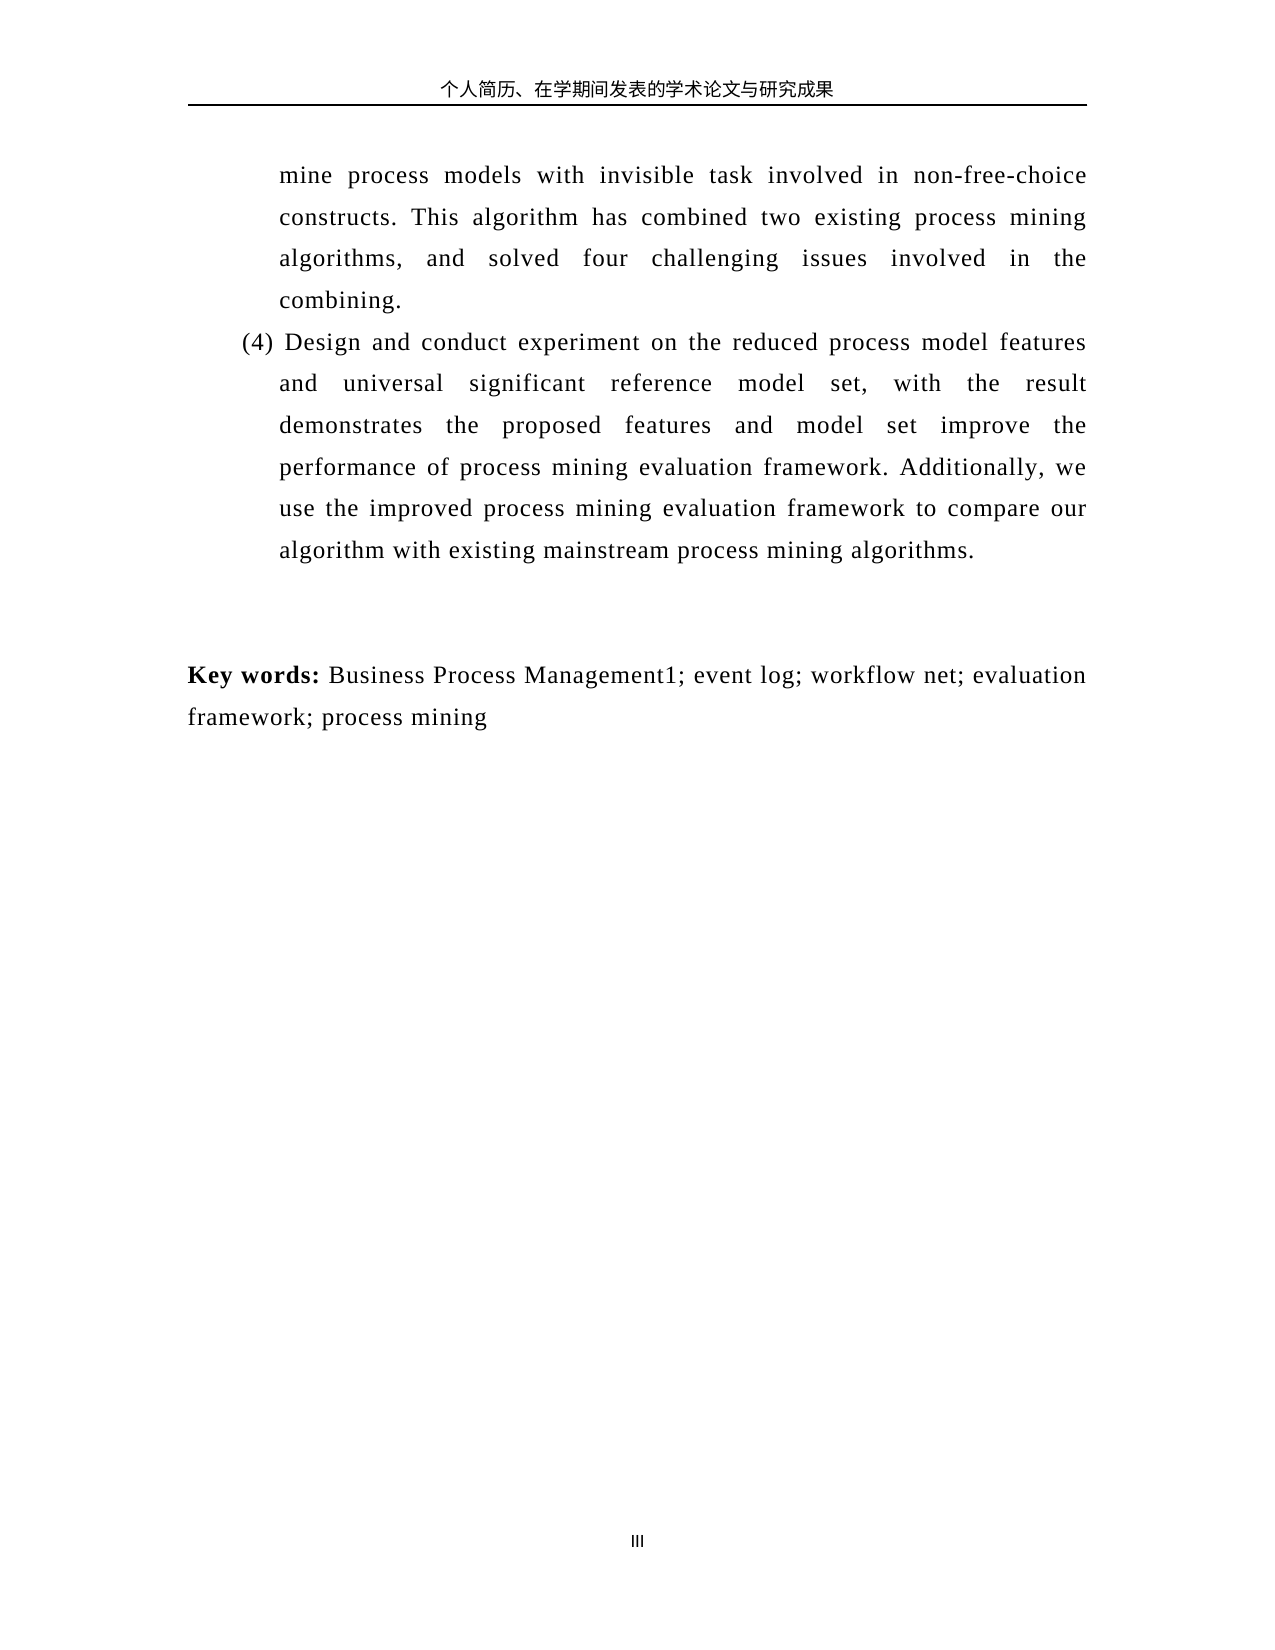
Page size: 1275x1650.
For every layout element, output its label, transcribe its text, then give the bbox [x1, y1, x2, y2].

text (4) Design and conduct experiment on the reduced process model features and universal significant reference model set, with the result demonstrates the proposed features and model set improve the performance of process mining evaluation framework. Additionally, we use the improved process mining evaluation framework to compare our algorithm with existing mainstream process mining algorithms. [242, 317, 1087, 567]
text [242, 150, 1087, 317]
text Key words: Business Process Management1; event log; workflow net; evaluation framework; process mining [187, 650, 1087, 733]
